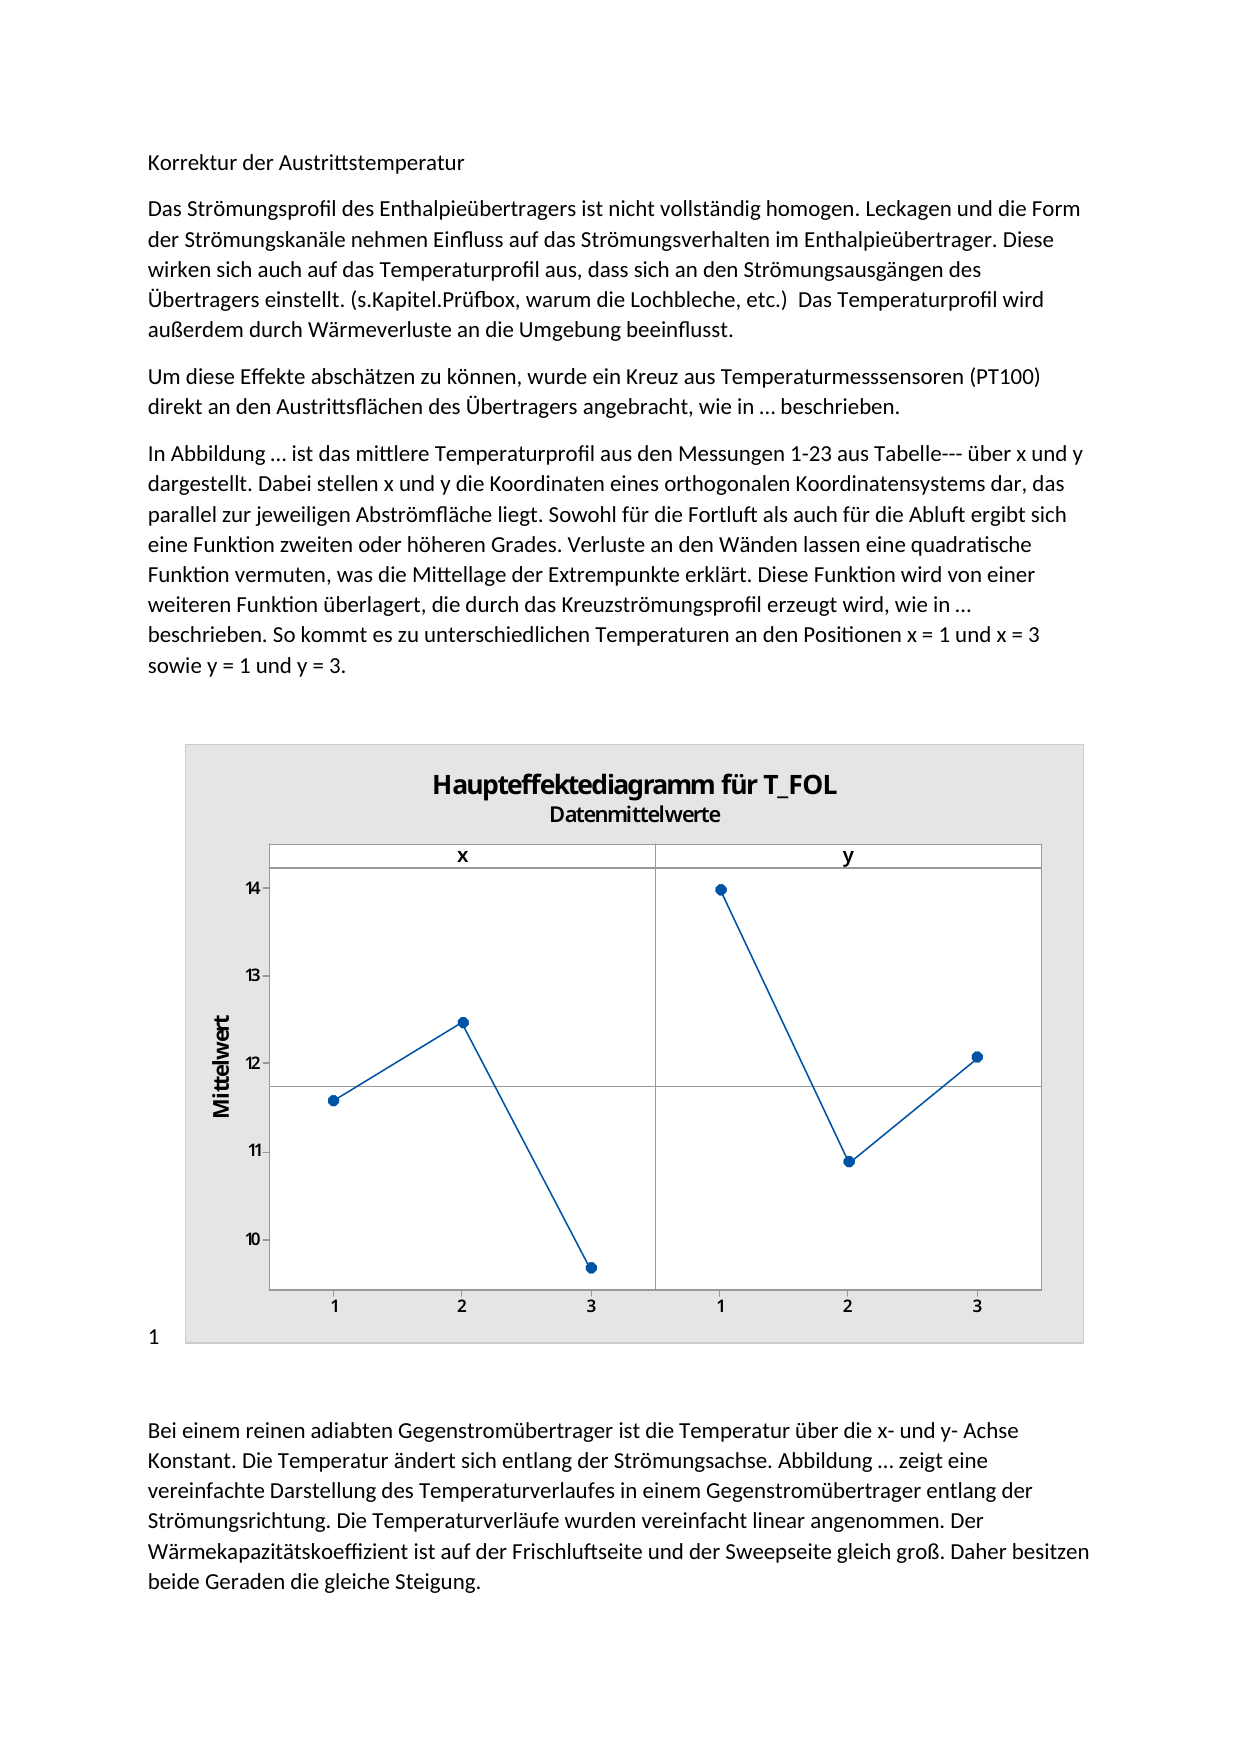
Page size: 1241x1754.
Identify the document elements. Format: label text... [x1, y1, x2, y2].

text In Abbildung … ist das mittlere Temperaturprofil aus den Messungen 1-23 aus Tabelle--- über x und y dargestellt. Dabei stellen x und y die Koordinaten eines orthogonalen Koordinatensystems dar, das parallel zur jeweiligen Abströmfläche liegt. Sowohl für die Fortluft als auch für die Abluft ergibt sich eine Funktion zweiten oder höheren Grades. Verluste an den Wänden lassen eine quadratische Funktion vermuten, was die Mittellage der Extrempunkte erklärt. Diese Funktion wird von einer weiteren Funktion überlagert, die durch das Kreuzströmungsprofil erzeugt wird, wie in … beschrieben. So kommt es zu unterschiedlichen Temperaturen an den Positionen x = 1 und x = 3 sowie y = 1 und y = 3. [148, 439, 1093, 679]
text Um diese Effekte abschätzen zu können, wurde ein Kreuz aus Temperaturmesssensoren (PT100) direkt an den Austrittsflächen des Übertragers angebracht, wie in … beschrieben. [148, 362, 1093, 420]
text Bei einem reinen adiabten Gegenstromübertrager ist die Temperatur über die x- und y- Achse Konstant. Die Temperatur ändert sich entlang der Strömungsachse. Abbildung … zeigt eine vereinfachte Darstellung des Temperaturverlaufes in einem Gegenstromübertrager entlang der Strömungsrichtung. Die Temperaturverläufe wurden vereinfacht linear angenommen. Der Wärmekapazitätskoeffizient ist auf der Frischluftseite und der Sweepseite gleich groß. Daher besitzen beide Geraden die gleiche Steigung. [148, 1416, 1093, 1595]
text Das Strömungsprofil des Enthalpieübertragers ist nicht vollständig homogen. Leckagen und die Form der Strömungskanäle nehmen Einfluss auf das Strömungsverhalten im Enthalpieübertrager. Diese wirken sich auch auf das Temperaturprofil aus, dass sich an den Strömungsausgängen des Übertragers einstellt. (s.Kapitel.Prüfbox, warum die Lochbleche, etc.) Das Temperaturprofil wird außerdem durch Wärmeverluste an die Umgebung beeinflusst. [148, 194, 1093, 343]
text Korrektur der Austrittstemperatur [148, 148, 1093, 176]
